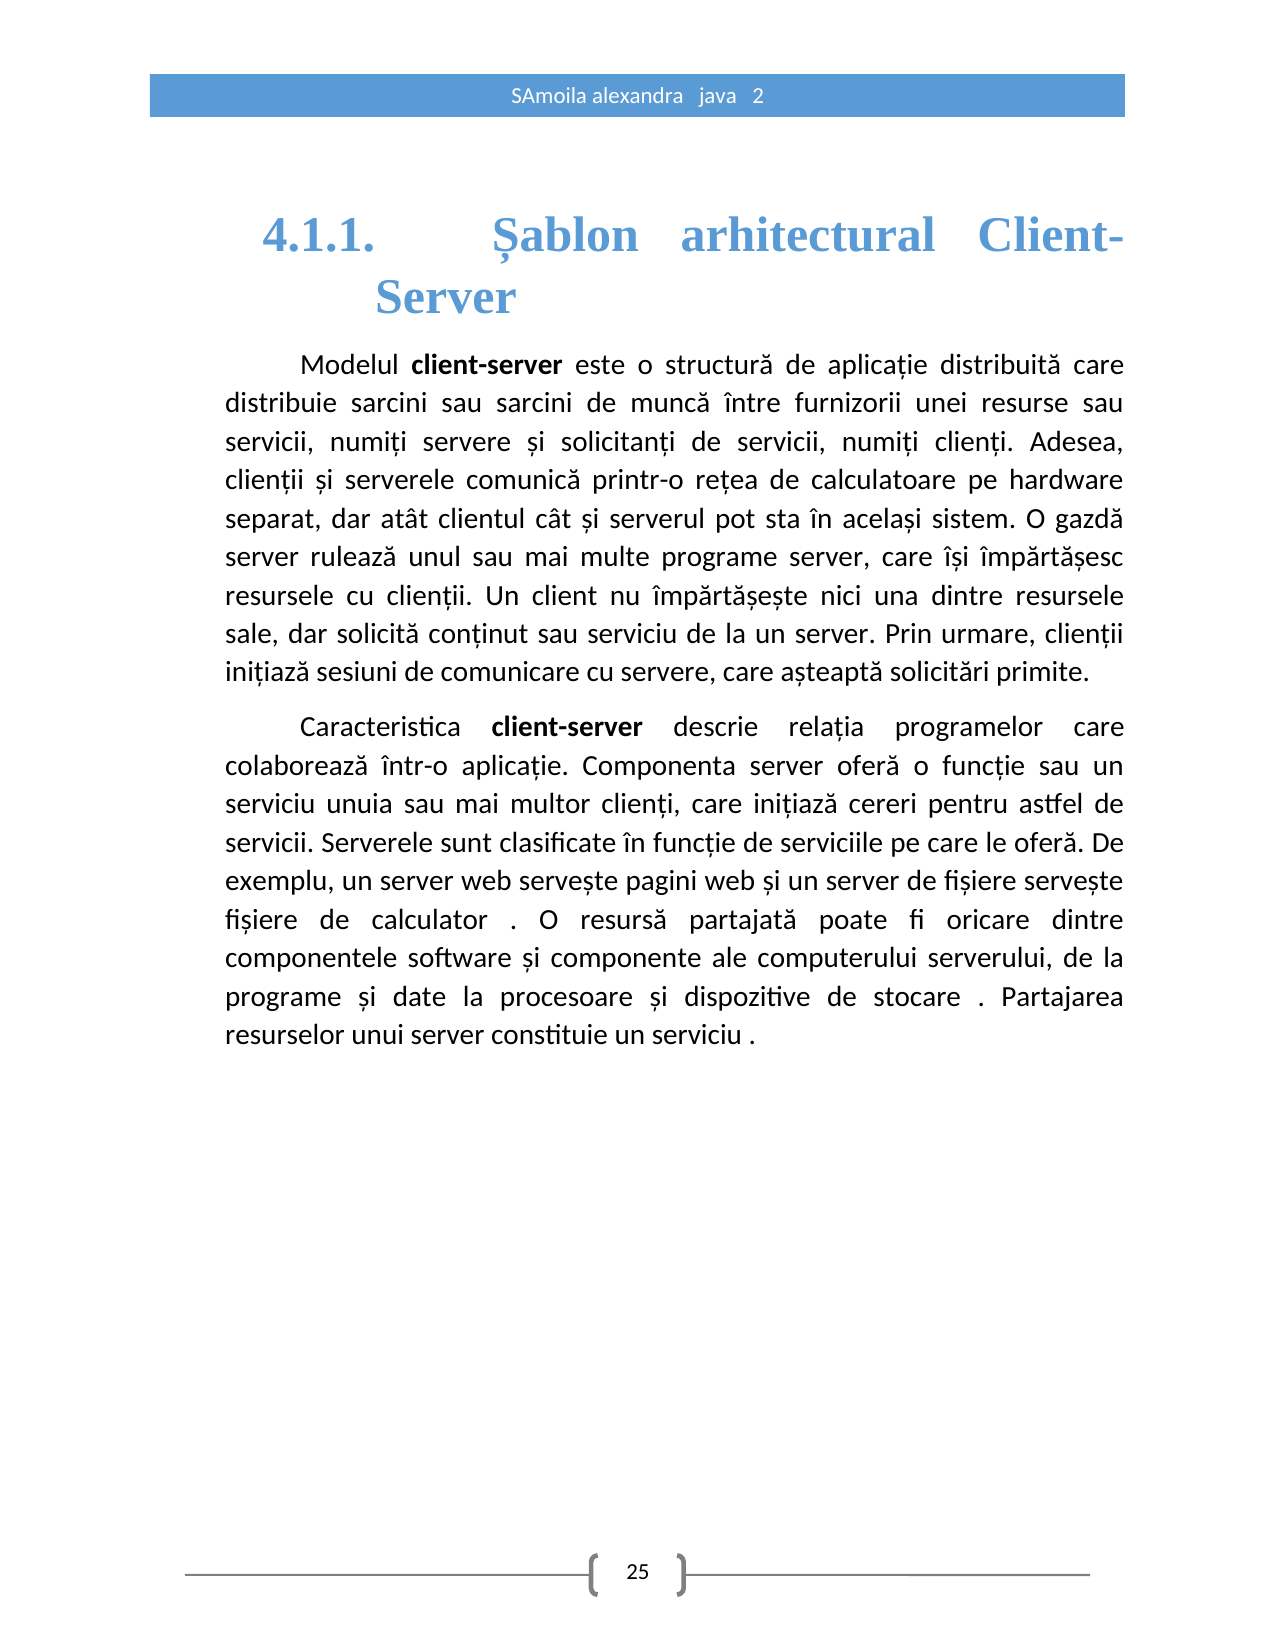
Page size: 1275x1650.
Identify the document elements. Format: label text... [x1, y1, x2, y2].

list Șablon arhitectural Client-Server [262, 205, 1125, 325]
